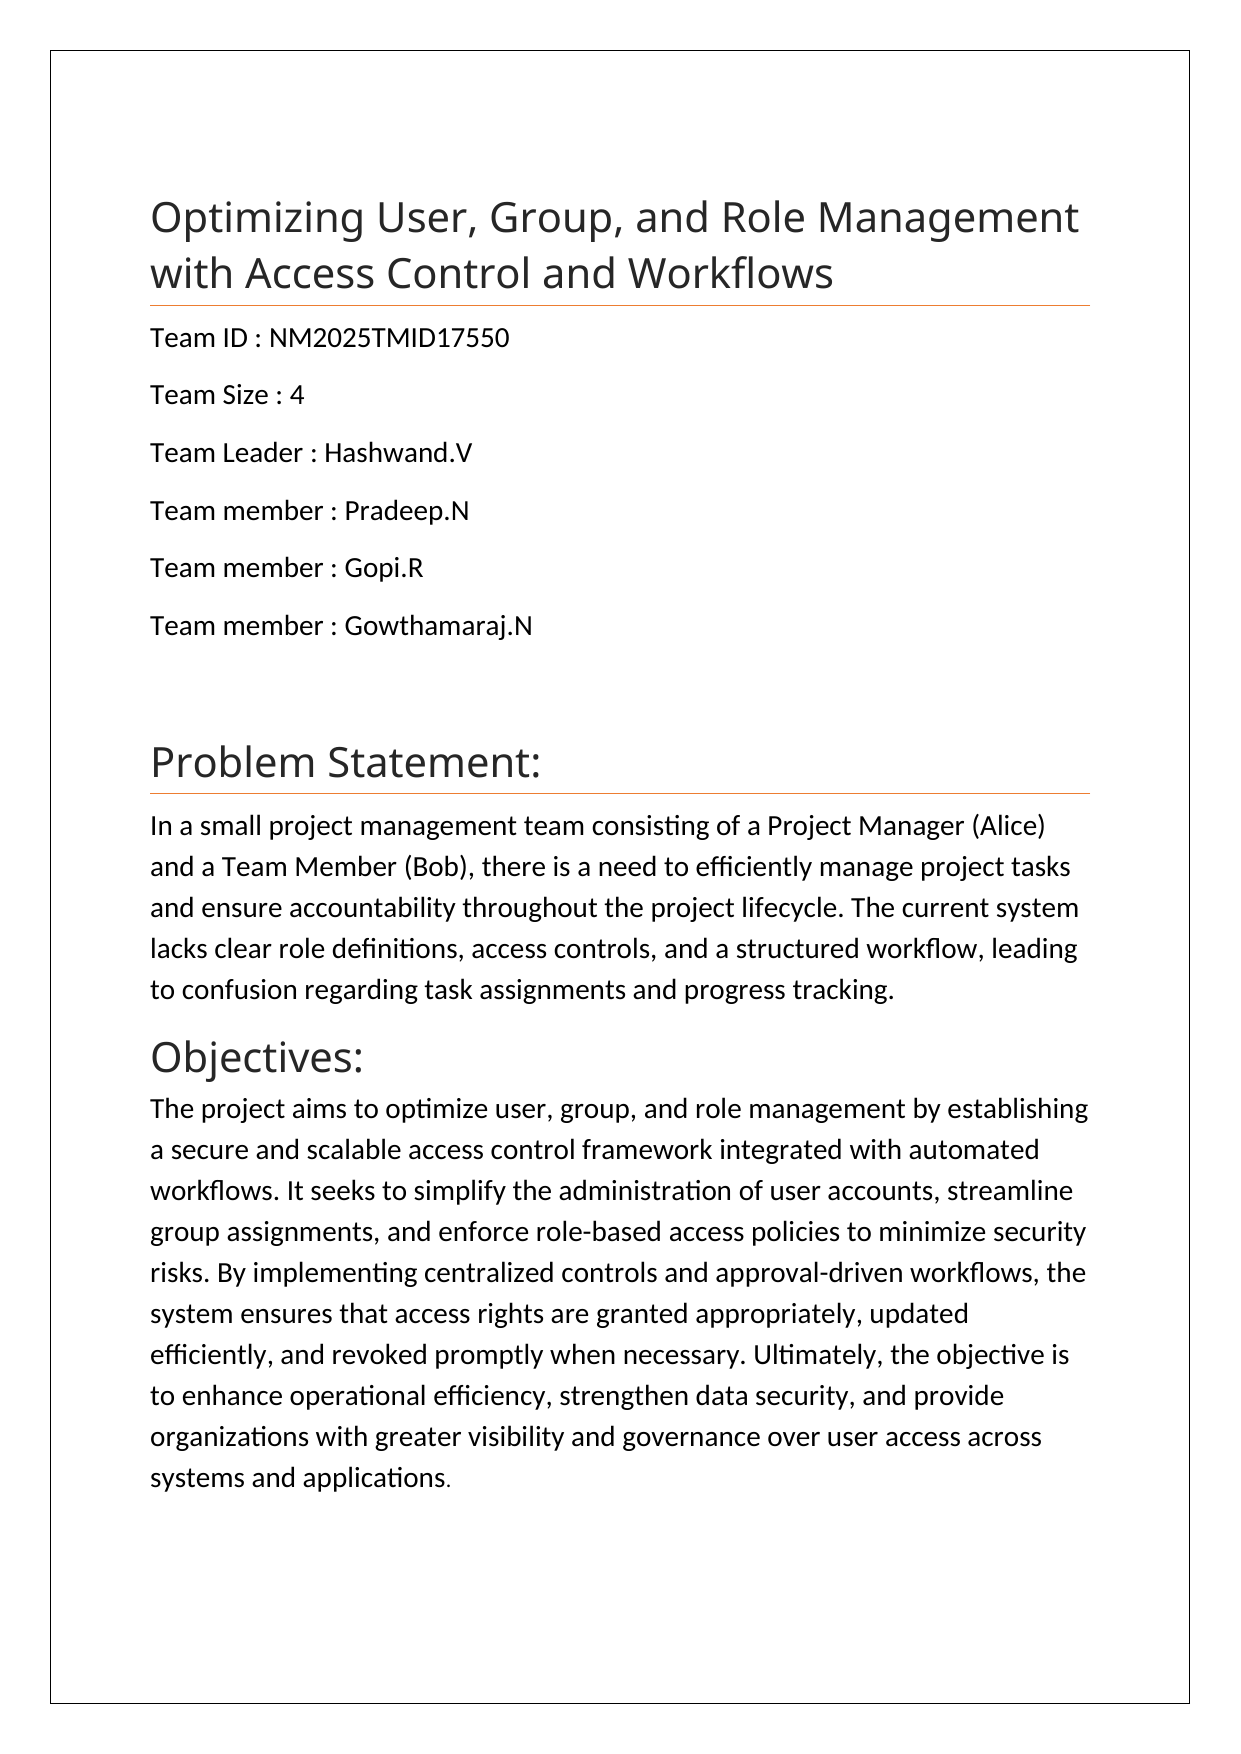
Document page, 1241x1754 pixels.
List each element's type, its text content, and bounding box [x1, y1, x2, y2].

text Team Size : 4 [150, 376, 1090, 412]
subtitle Optimizing User, Group, and Role Management with Access Control and Workflows [150, 187, 1090, 305]
text Team ID : NM2025TMID17550 [150, 319, 1090, 354]
text Team member : Gopi.R [150, 549, 1090, 585]
text Team member : Pradeep.N [150, 492, 1090, 527]
text Team member : Gowthamaraj.N [150, 607, 1090, 642]
subtitle Problem Statement: [150, 732, 1090, 793]
text In a small project management team consisting of a Project Manager (Alice) and a Team Member (Bob), there is a need to efficiently manage project tasks and ensure accountability throughout the project lifecycle. The current system lacks clear role definitions, access controls, and a structured workflow, leading to confusion regarding task assignments and progress tracking. [150, 807, 1090, 1006]
text Team Leader : Hashwand.V [150, 434, 1090, 469]
text Objectives: The project aims to optimize user, group, and role management by establishing a secure and scalable access control framework integrated with automated workflows. It seeks to simplify the administration of user accounts, streamline group assignments, and enforce role-based access policies to minimize security risks. By implementing centralized controls and approval-driven workflows, the system ensures that access rights are granted appropriately, updated efficiently, and revoked promptly when necessary. Ultimately, the objective is to enhance operational efficiency, strengthen data security, and provide organizations with greater visibility and governance over user access across systems and applications. [150, 1028, 1090, 1494]
